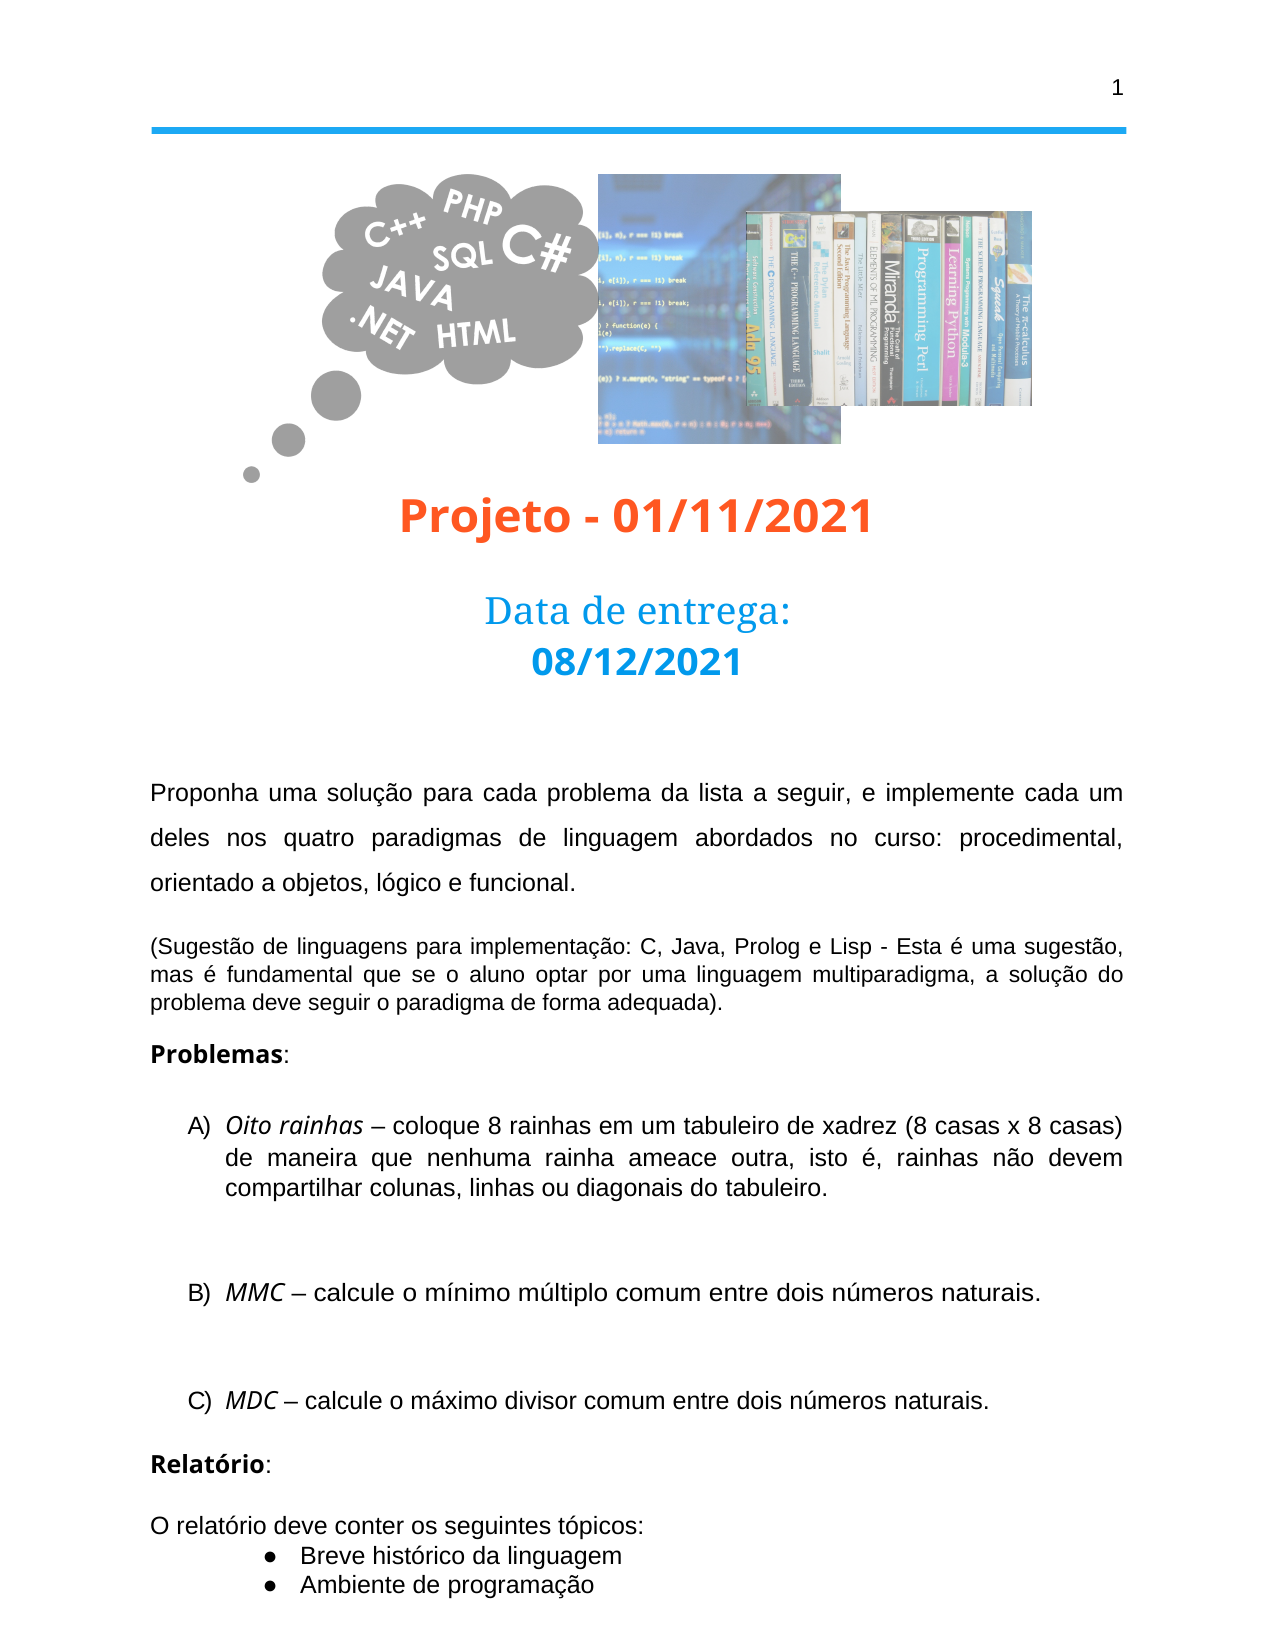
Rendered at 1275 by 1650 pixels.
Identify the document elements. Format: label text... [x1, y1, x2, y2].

list Ambiente de programação [262, 1570, 1137, 1599]
list MDC – calcule o máximo divisor comum entre dois números naturais. [187, 1383, 1137, 1417]
list MMC – calcule o mínimo múltiplo comum entre dois números naturais. [187, 1274, 1137, 1309]
text O relatório deve conter os seguintes tópicos: [150, 1511, 1137, 1540]
subtitle Problemas: [150, 1037, 1137, 1071]
text (Sugestão de linguagens para implementação: C, Java, Prolog e Lisp - Esta é uma sugestão, mas é fundamental que se o aluno optar por uma linguagem multiparadigma, a solução do problema deve seguir o paradigma de forma adequada). [150, 933, 1125, 1015]
text Data de entrega: 08/12/2021 [390, 584, 885, 686]
picture [885, 211, 1032, 406]
text Proponha uma solução para cada problema da lista a seguir, e implemente cada um deles nos quatro paradigmas de linguagem abordados no curso: procedimental, orientado a objetos, lógico e funcional. [150, 778, 1125, 896]
list Breve histórico da linguagem [262, 1541, 1137, 1569]
text Projeto - 01/11/2021 [388, 172, 885, 546]
picture [243, 174, 388, 483]
list Oito rainhas – coloque 8 rainhas em um tabuleiro de xadrez (8 casas x 8 casas) de maneira que nenhuma rainha ameace outra, isto é, rainhas não devem compartilhar colunas, linhas ou diagonais do tabuleiro. [187, 1107, 1125, 1202]
picture [151, 127, 1127, 134]
subtitle Relatório: [150, 1447, 1137, 1481]
